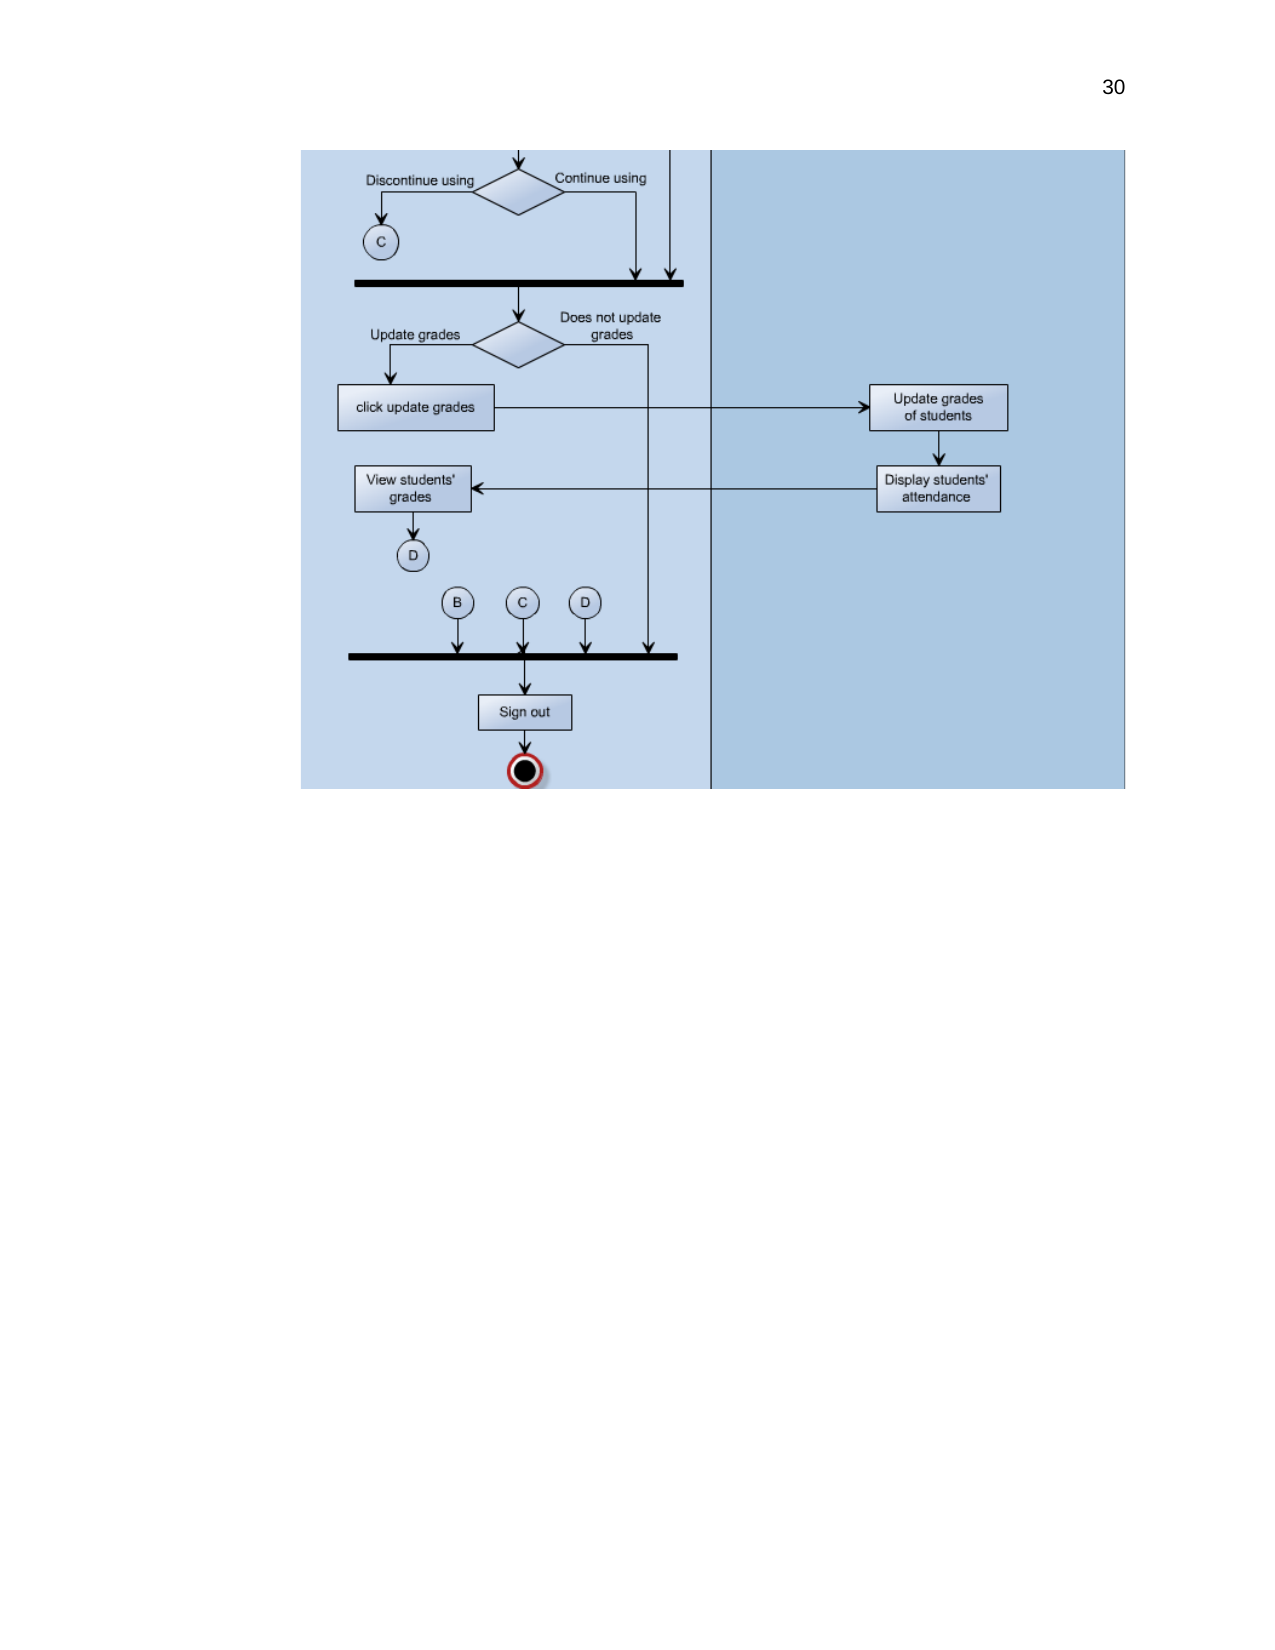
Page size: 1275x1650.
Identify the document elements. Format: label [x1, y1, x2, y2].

picture [300, 150, 1125, 789]
